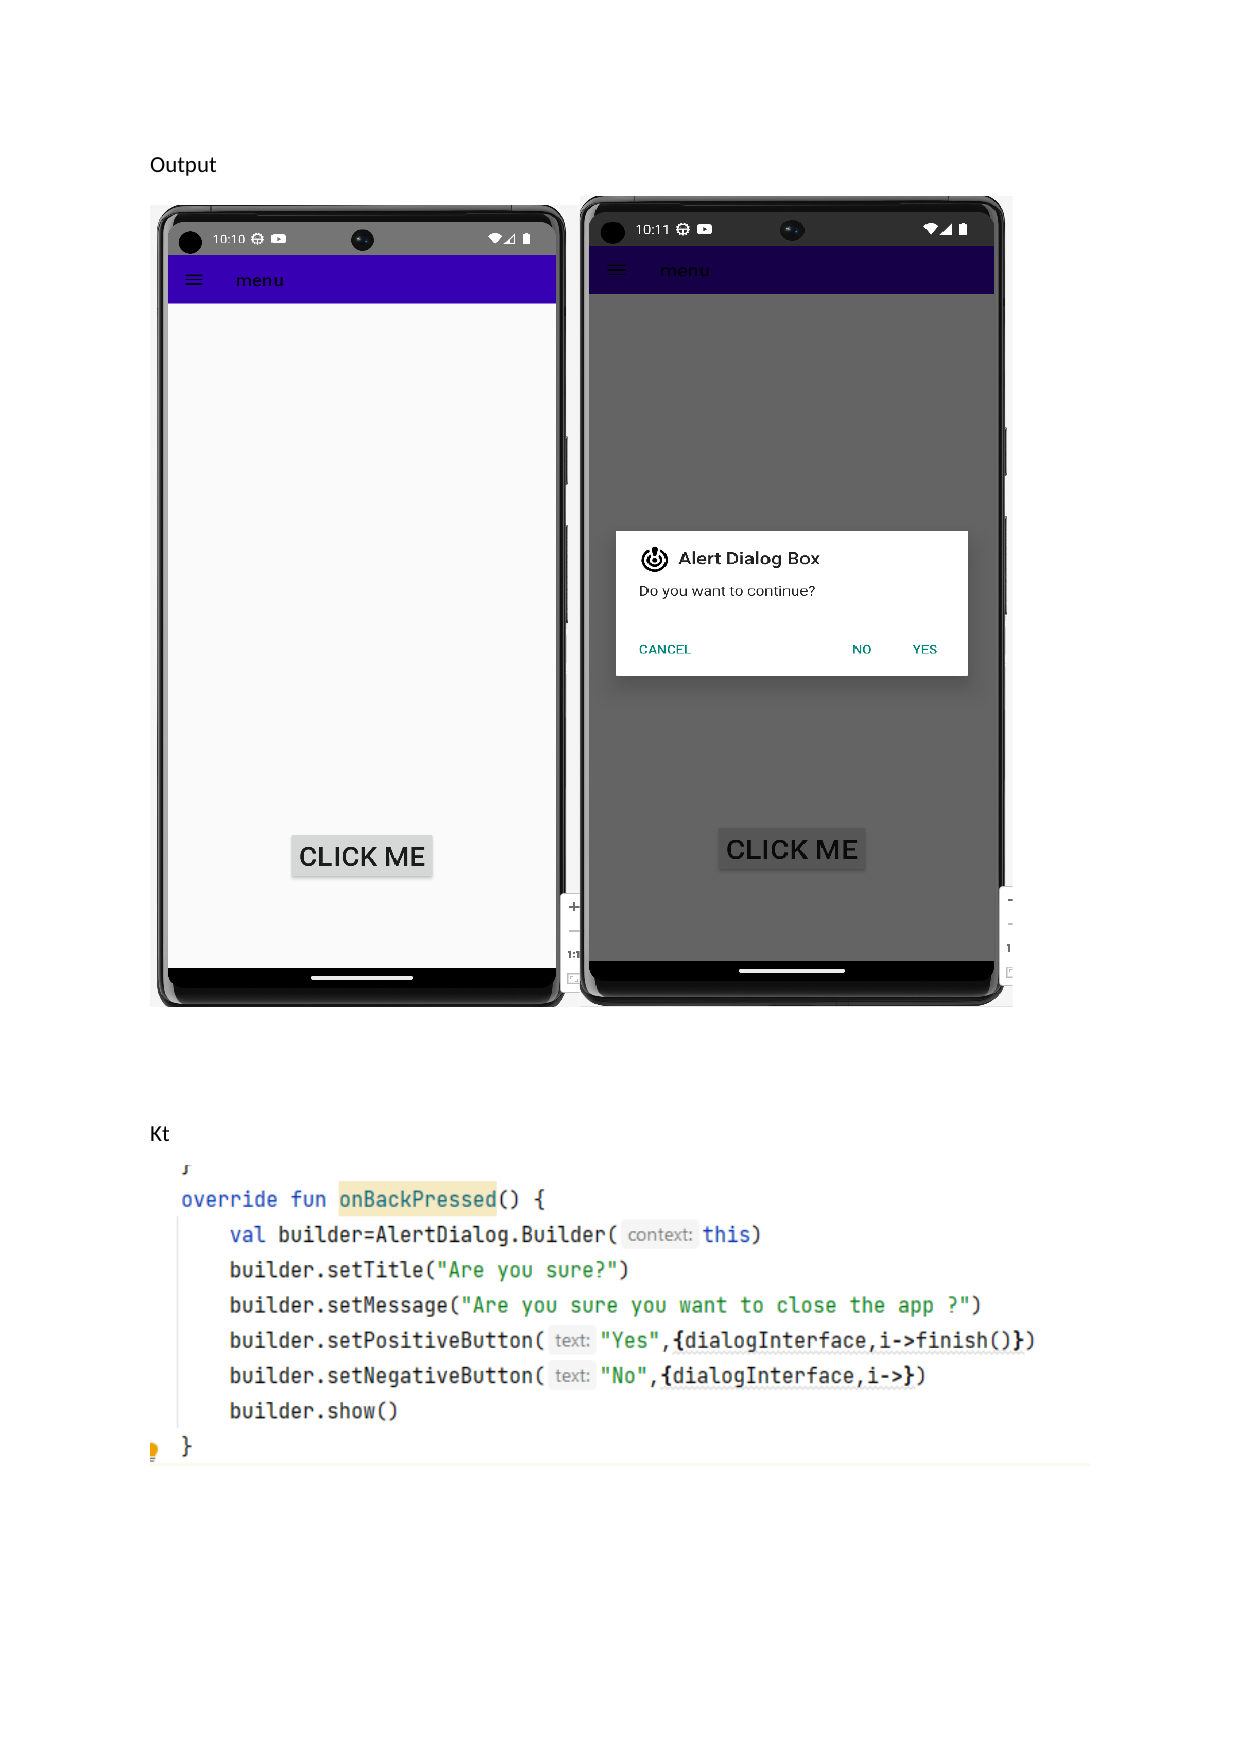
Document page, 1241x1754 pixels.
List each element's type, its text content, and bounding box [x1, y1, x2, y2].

picture [150, 1165, 1091, 1466]
text Kt [150, 1119, 1090, 1147]
text Output [150, 150, 1090, 178]
picture [150, 196, 1013, 1007]
